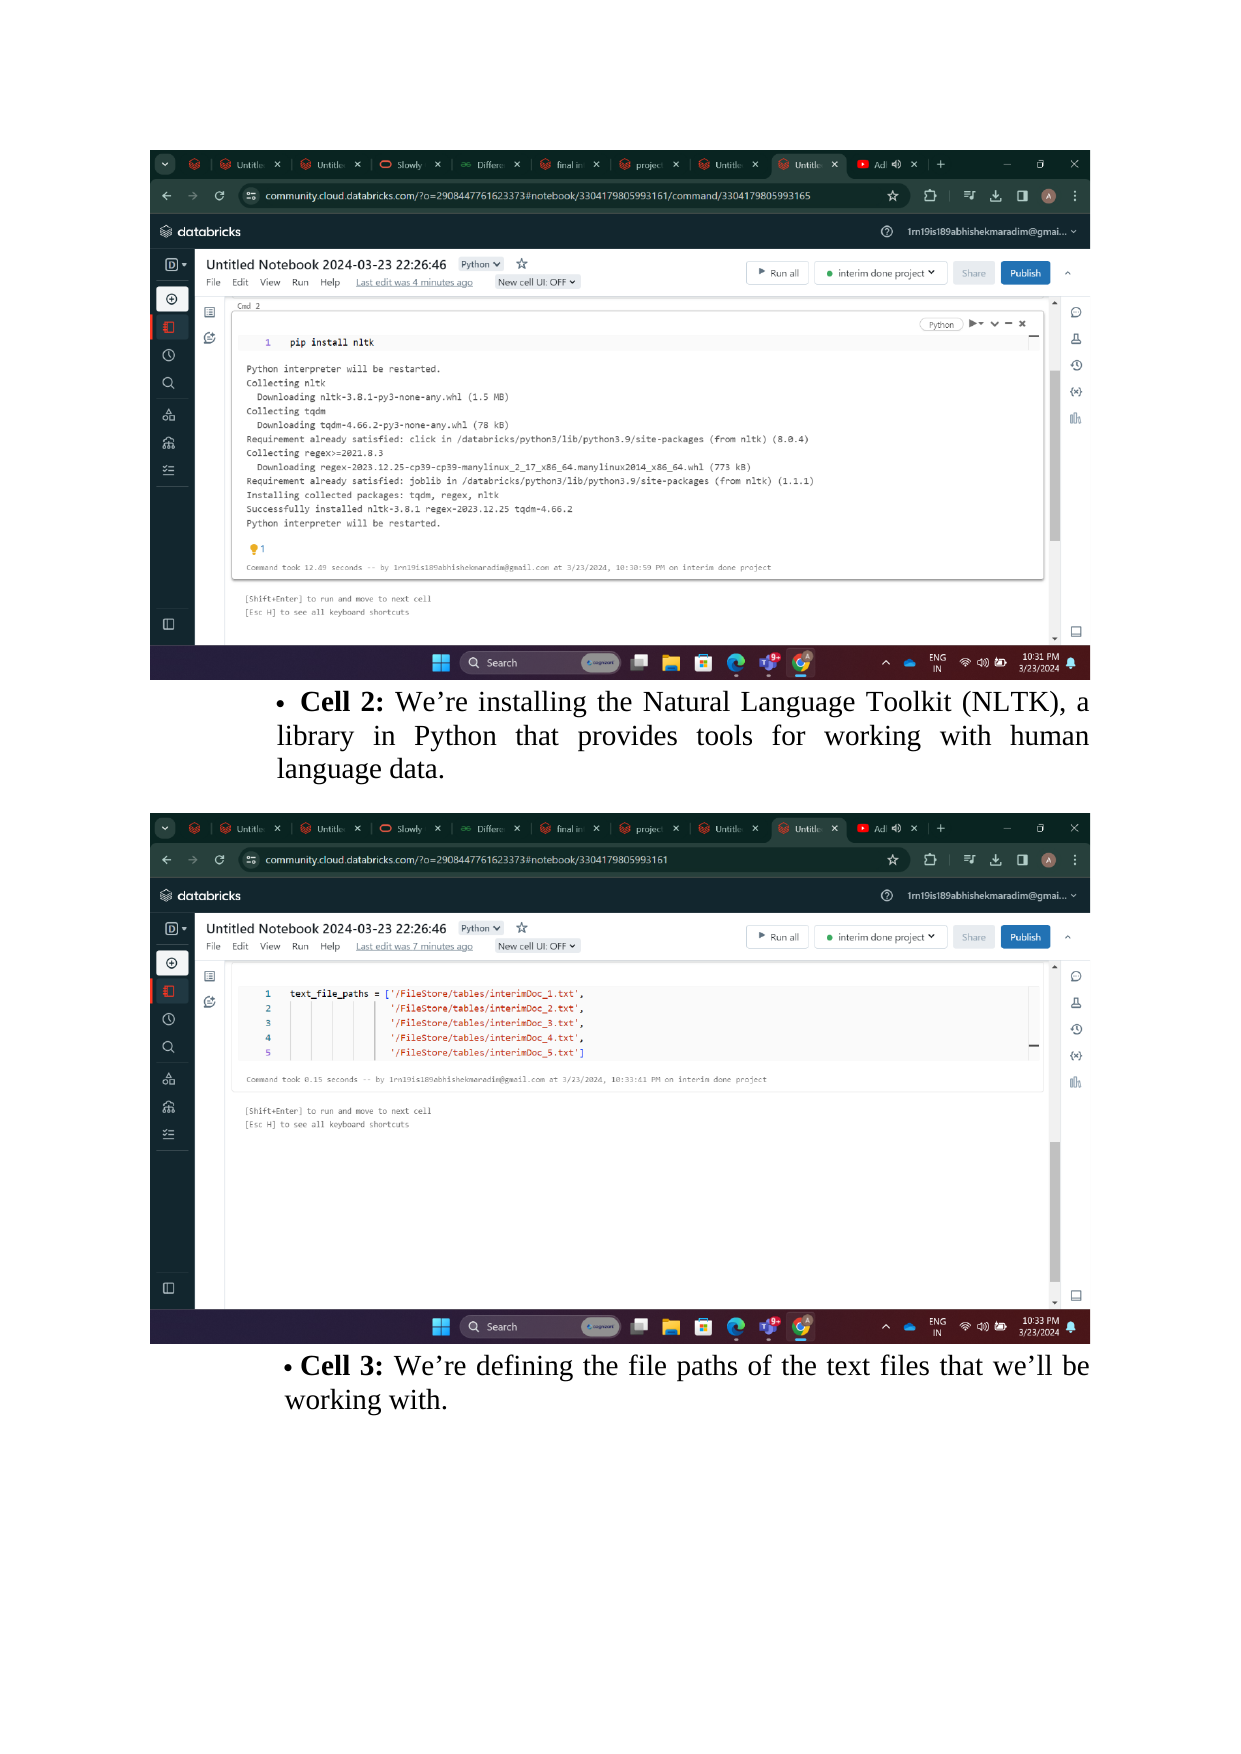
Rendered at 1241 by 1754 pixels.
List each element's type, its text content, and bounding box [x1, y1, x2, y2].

picture [150, 813, 1091, 1344]
list Cell 3: We’re defining the file paths of the text files that we’ll be working with. [284, 1348, 1090, 1416]
picture [150, 150, 1091, 680]
list Cell 2: We’re installing the Natural Language Toolkit (NLTK), a library in Python that provides tools for working with human language data. [277, 684, 1090, 785]
